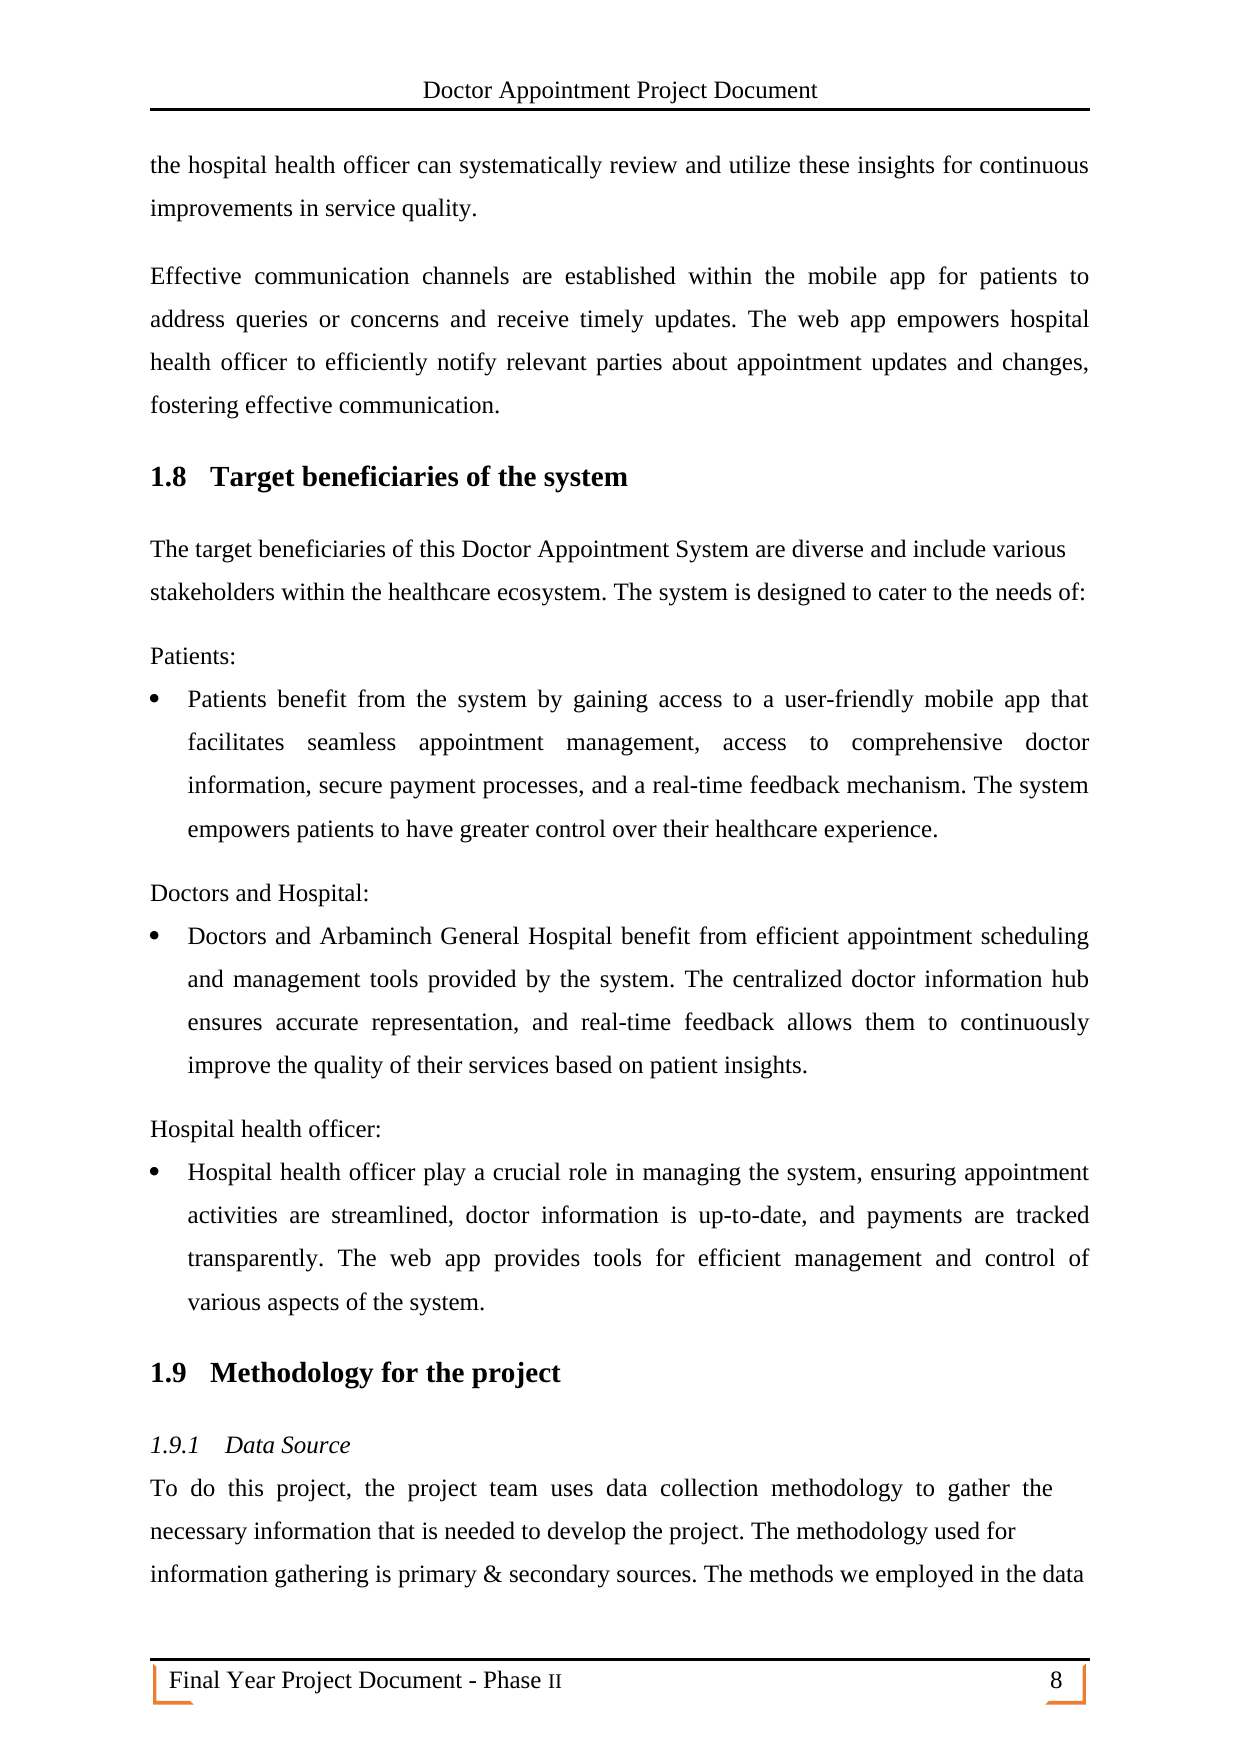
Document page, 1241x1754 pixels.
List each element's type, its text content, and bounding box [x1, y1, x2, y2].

list Doctors and Arbaminch General Hospital benefit from efficient appointment scheduling and management tools provided by the system. The centralized doctor information hub ensures accurate representation, and real-time feedback allows them to continuously improve the quality of their services based on patient insights. [150, 921, 1090, 1079]
text Patients: [150, 641, 1090, 670]
list Patients benefit from the system by gaining access to a user-friendly mobile app that facilitates seamless appointment management, access to comprehensive doctor information, secure payment processes, and a real-time feedback mechanism. The system empowers patients to have greater control over their healthcare experience. [150, 684, 1090, 842]
list Hospital health officer play a crucial role in managing the system, ensuring appointment activities are streamlined, doctor information is up-to-date, and payments are tracked transparently. The web app provides tools for efficient management and control of various aspects of the system. [150, 1157, 1090, 1315]
text The target beneficiaries of this Doctor Appointment System are diverse and include various stakeholders within the healthcare ecosystem. The system is designed to cater to the needs of: [150, 534, 1090, 606]
text Hospital health officer: [150, 1114, 1090, 1143]
subtitle Target beneficiaries of the system [150, 459, 1090, 492]
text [150, 1473, 1090, 1588]
text Doctors and Hospital: [150, 878, 1090, 906]
subtitle Methodology for the project [150, 1355, 1090, 1388]
subtitle Data Source [150, 1430, 1090, 1459]
text Effective communication channels are established within the mobile app for patients to address queries or concerns and receive timely updates. The web app empowers hospital health officer to efficiently notify relevant parties about appointment updates and changes, fostering effective communication. [150, 261, 1090, 419]
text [150, 150, 1090, 222]
